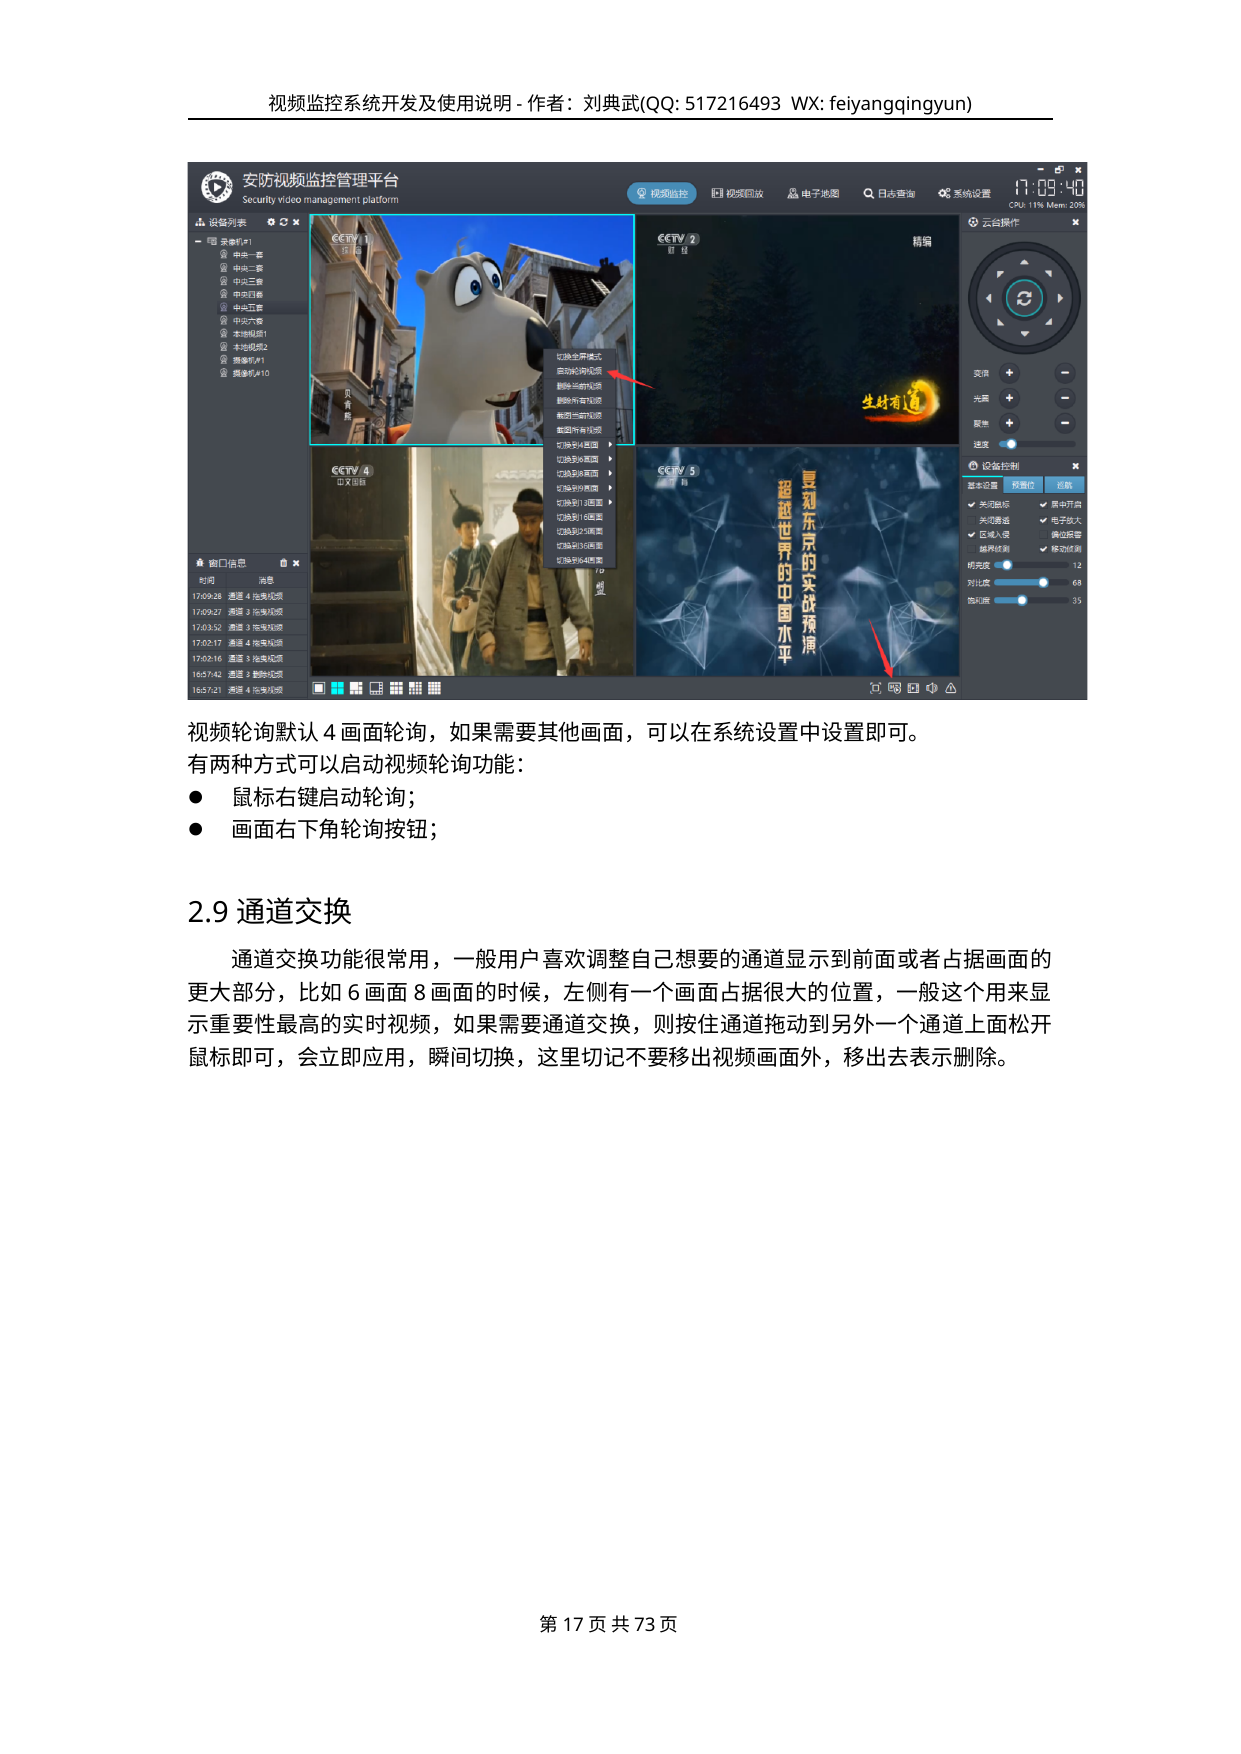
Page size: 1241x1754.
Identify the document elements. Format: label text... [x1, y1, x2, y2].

picture [187, 162, 1088, 700]
text 2.9 通道交换 [187, 877, 1053, 942]
text 有两种方式可以启动视频轮询功能： [187, 747, 1053, 779]
text 视频轮询默认4画面轮询，如果需要其他画面，可以在系统设置中设置即可。 [187, 714, 1053, 747]
list 画面右下角轮询按钮； [187, 812, 1053, 844]
list 鼠标右键启动轮询； [187, 779, 1053, 812]
text 通道交换功能很常用，一般用户喜欢调整自己想要的通道显示到前面或者占据画面的更大部分，比如6画面8画面的时候，左侧有一个画面占据很大的位置，一般这个用来显示重要性最高的实时视频，如果需要通道交换，则按住通道拖动到另外一个通道上面松开鼠标即可，会立即应用，瞬间切换，这里切记不要移出视频画面外，移出去表示删除。 [187, 942, 1053, 1072]
